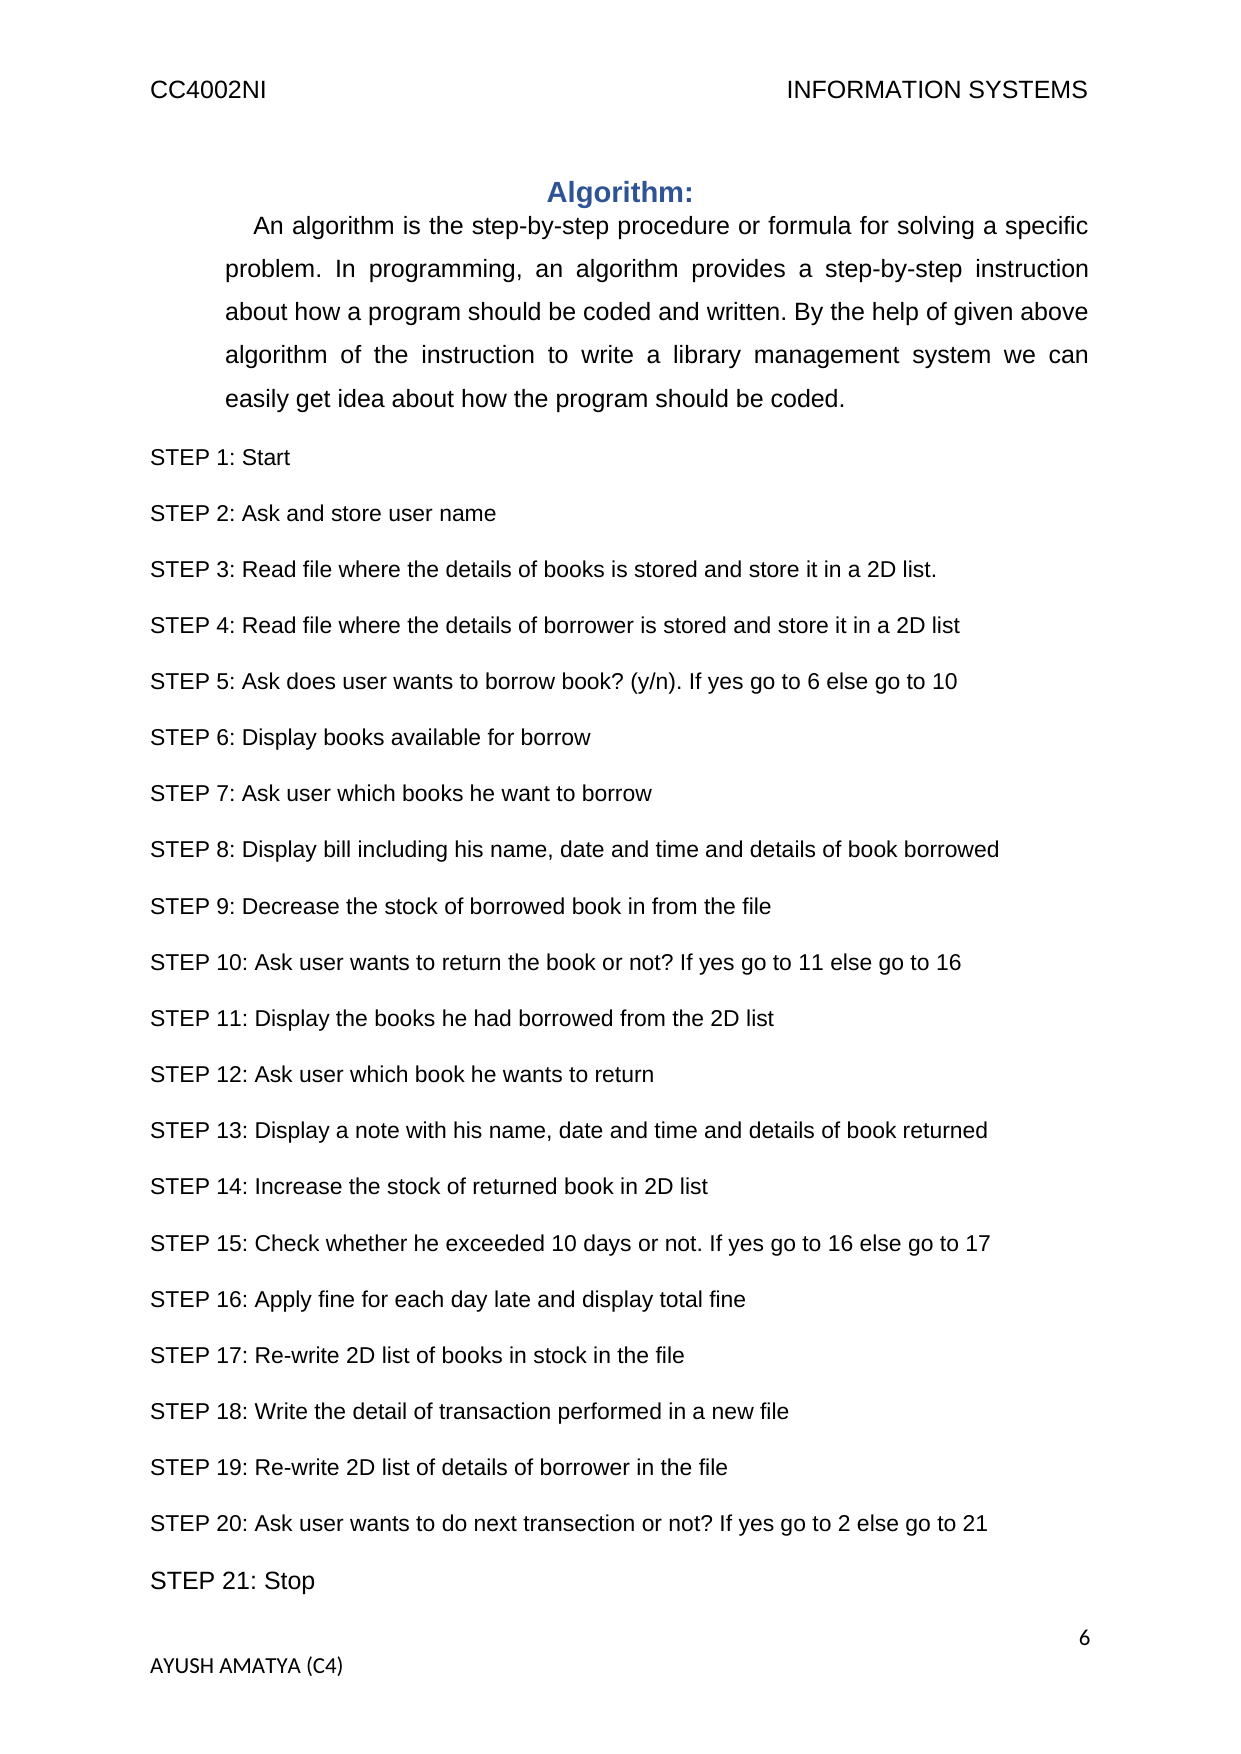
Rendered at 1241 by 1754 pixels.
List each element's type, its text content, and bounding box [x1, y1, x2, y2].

text STEP 20: Ask user wants to do next transection or not? If yes go to 2 else go to 21 [150, 1510, 1090, 1537]
text STEP 5: Ask does user wants to borrow book? (y/n). If yes go to 6 else go to 10 [150, 668, 1090, 694]
subtitle Algorithm: [150, 175, 1090, 208]
text STEP 7: Ask user which books he want to borrow [150, 780, 1090, 807]
text STEP 9: Decrease the stock of borrowed book in from the file [150, 893, 1090, 919]
text STEP 13: Display a note with his name, date and time and details of book returned [150, 1117, 1090, 1143]
text STEP 8: Display bill including his name, date and time and details of book borrowed [150, 836, 1090, 863]
text STEP 1: Start [150, 443, 1090, 470]
text STEP 10: Ask user wants to return the book or not? If yes go to 11 else go to 16 [150, 949, 1090, 975]
text STEP 15: Check whether he exceeded 10 days or not. If yes go to 16 else go to 17 [150, 1229, 1090, 1256]
text STEP 3: Read file where the details of books is stored and store it in a 2D list. [150, 556, 1090, 582]
text STEP 16: Apply fine for each day late and display total fine [150, 1286, 1090, 1312]
text STEP 14: Increase the stock of returned book in 2D list [150, 1173, 1090, 1200]
text STEP 2: Ask and store user name [150, 499, 1090, 526]
text STEP 17: Re-write 2D list of books in stock in the file [150, 1342, 1090, 1368]
text STEP 19: Re-write 2D list of details of borrower in the file [150, 1454, 1090, 1480]
text STEP 21: Stop [150, 1566, 1090, 1595]
text STEP 11: Display the books he had borrowed from the 2D list [150, 1005, 1090, 1031]
text STEP 4: Read file where the details of borrower is stored and store it in a 2D list [150, 612, 1090, 638]
text An algorithm is the step-by-step procedure or formula for solving a specific problem. In programming, an algorithm provides a step-by-step instruction about how a program should be coded and written. By the help of given above algorithm of the instruction to write a library management system we can easily get idea about how the program should be coded. [225, 211, 1090, 412]
text STEP 6: Display books available for borrow [150, 724, 1090, 751]
text STEP 12: Ask user which book he wants to return [150, 1061, 1090, 1087]
text STEP 18: Write the detail of transaction performed in a new file [150, 1398, 1090, 1424]
